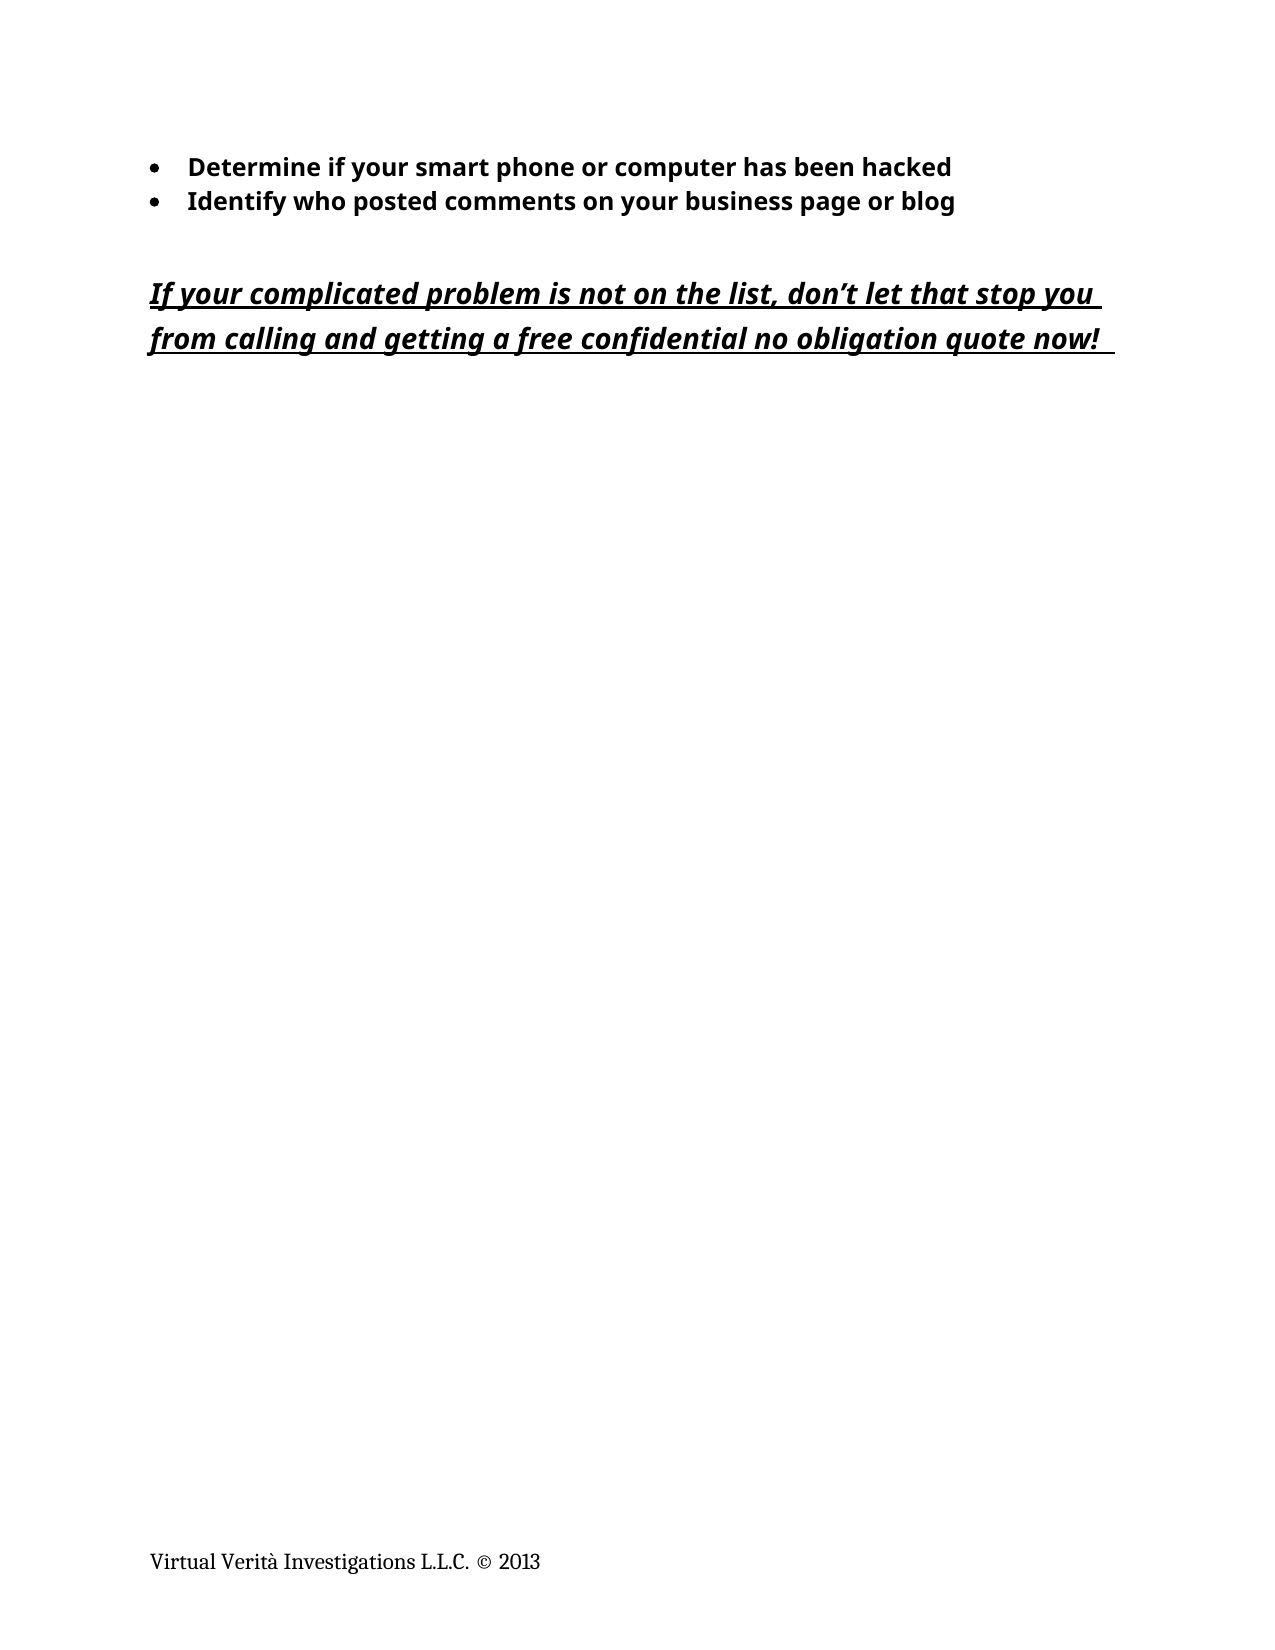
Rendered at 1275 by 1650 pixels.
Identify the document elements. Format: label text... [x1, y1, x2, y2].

list Determine if your smart phone or computer has been hacked [150, 150, 1125, 184]
subtitle If your complicated problem is not on the list, don’t let that stop you from calling and getting a free confidential no obligation quote now! [150, 273, 1125, 358]
list Identify who posted comments on your business page or blog [150, 184, 1125, 218]
